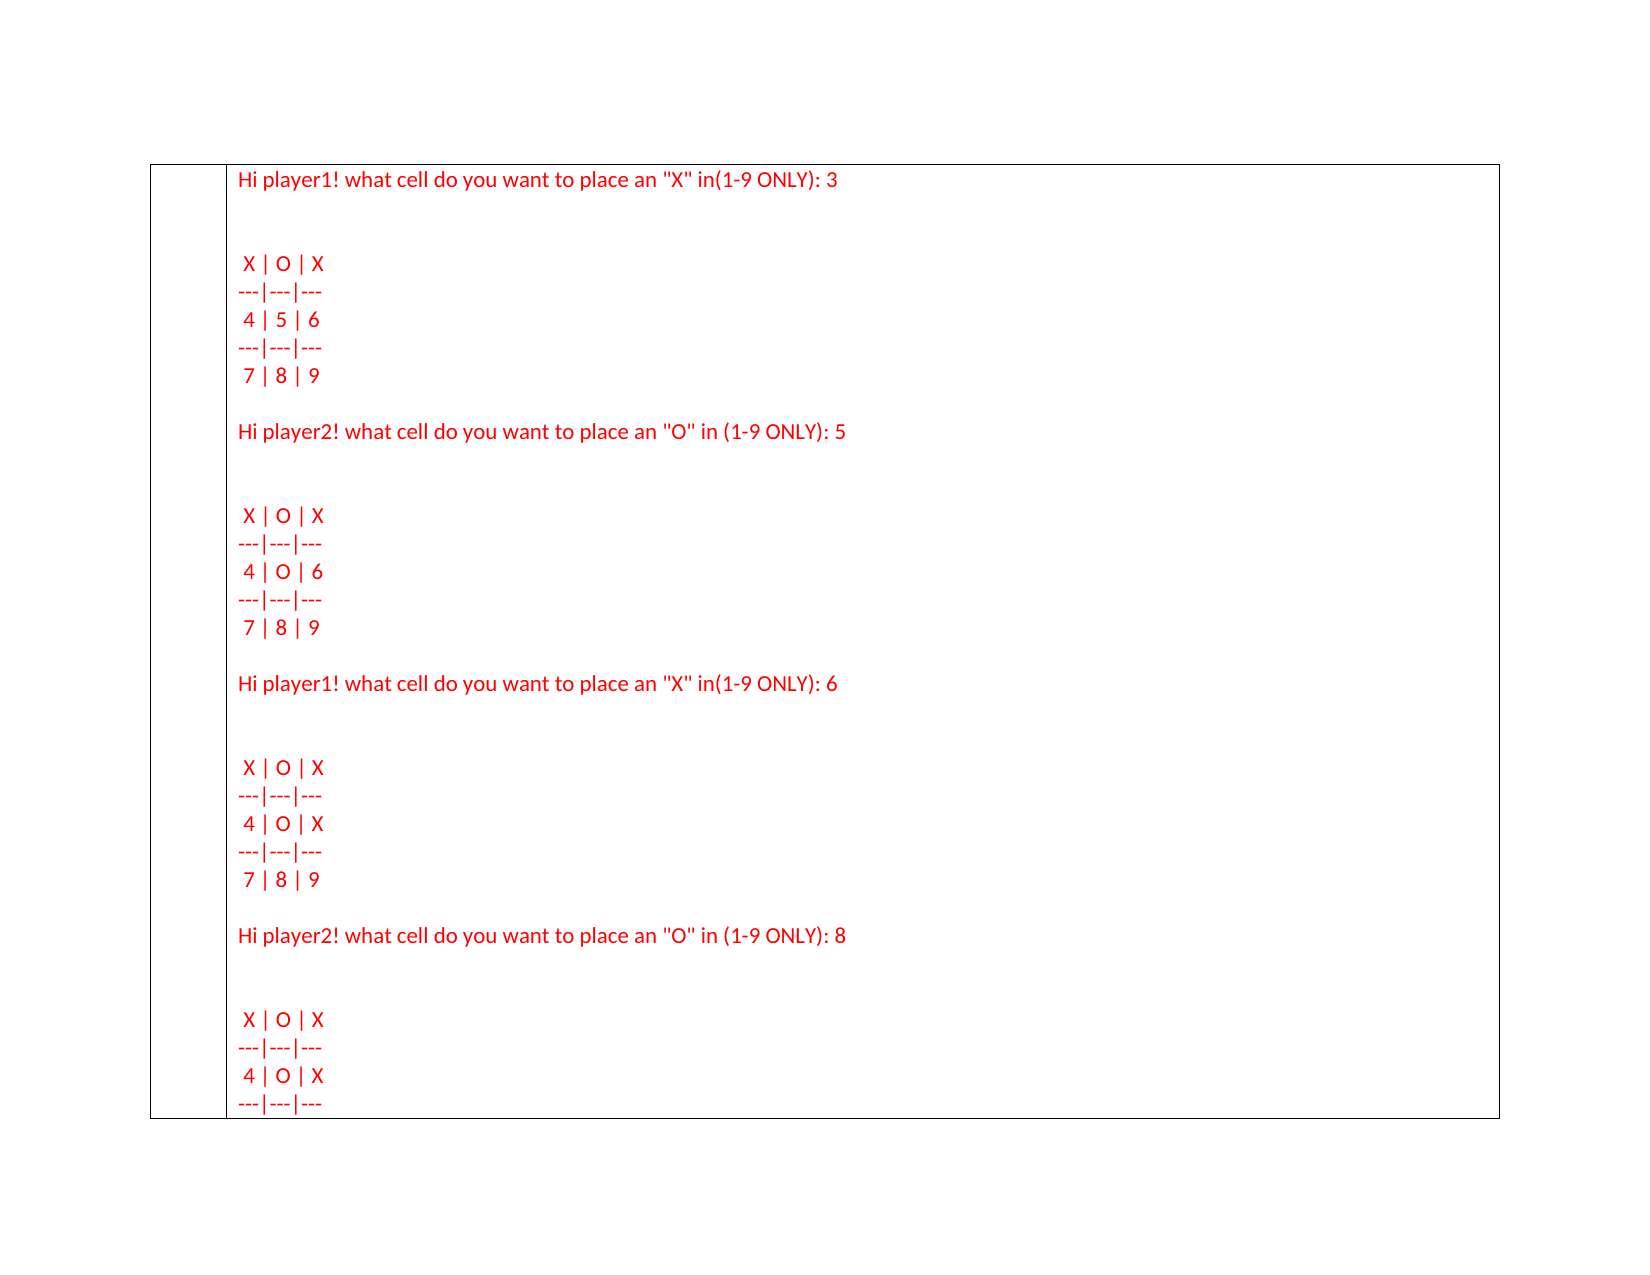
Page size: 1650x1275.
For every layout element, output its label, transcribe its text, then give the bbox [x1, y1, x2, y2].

table_cell 1 [151, 165, 226, 1117]
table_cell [227, 165, 1499, 1117]
